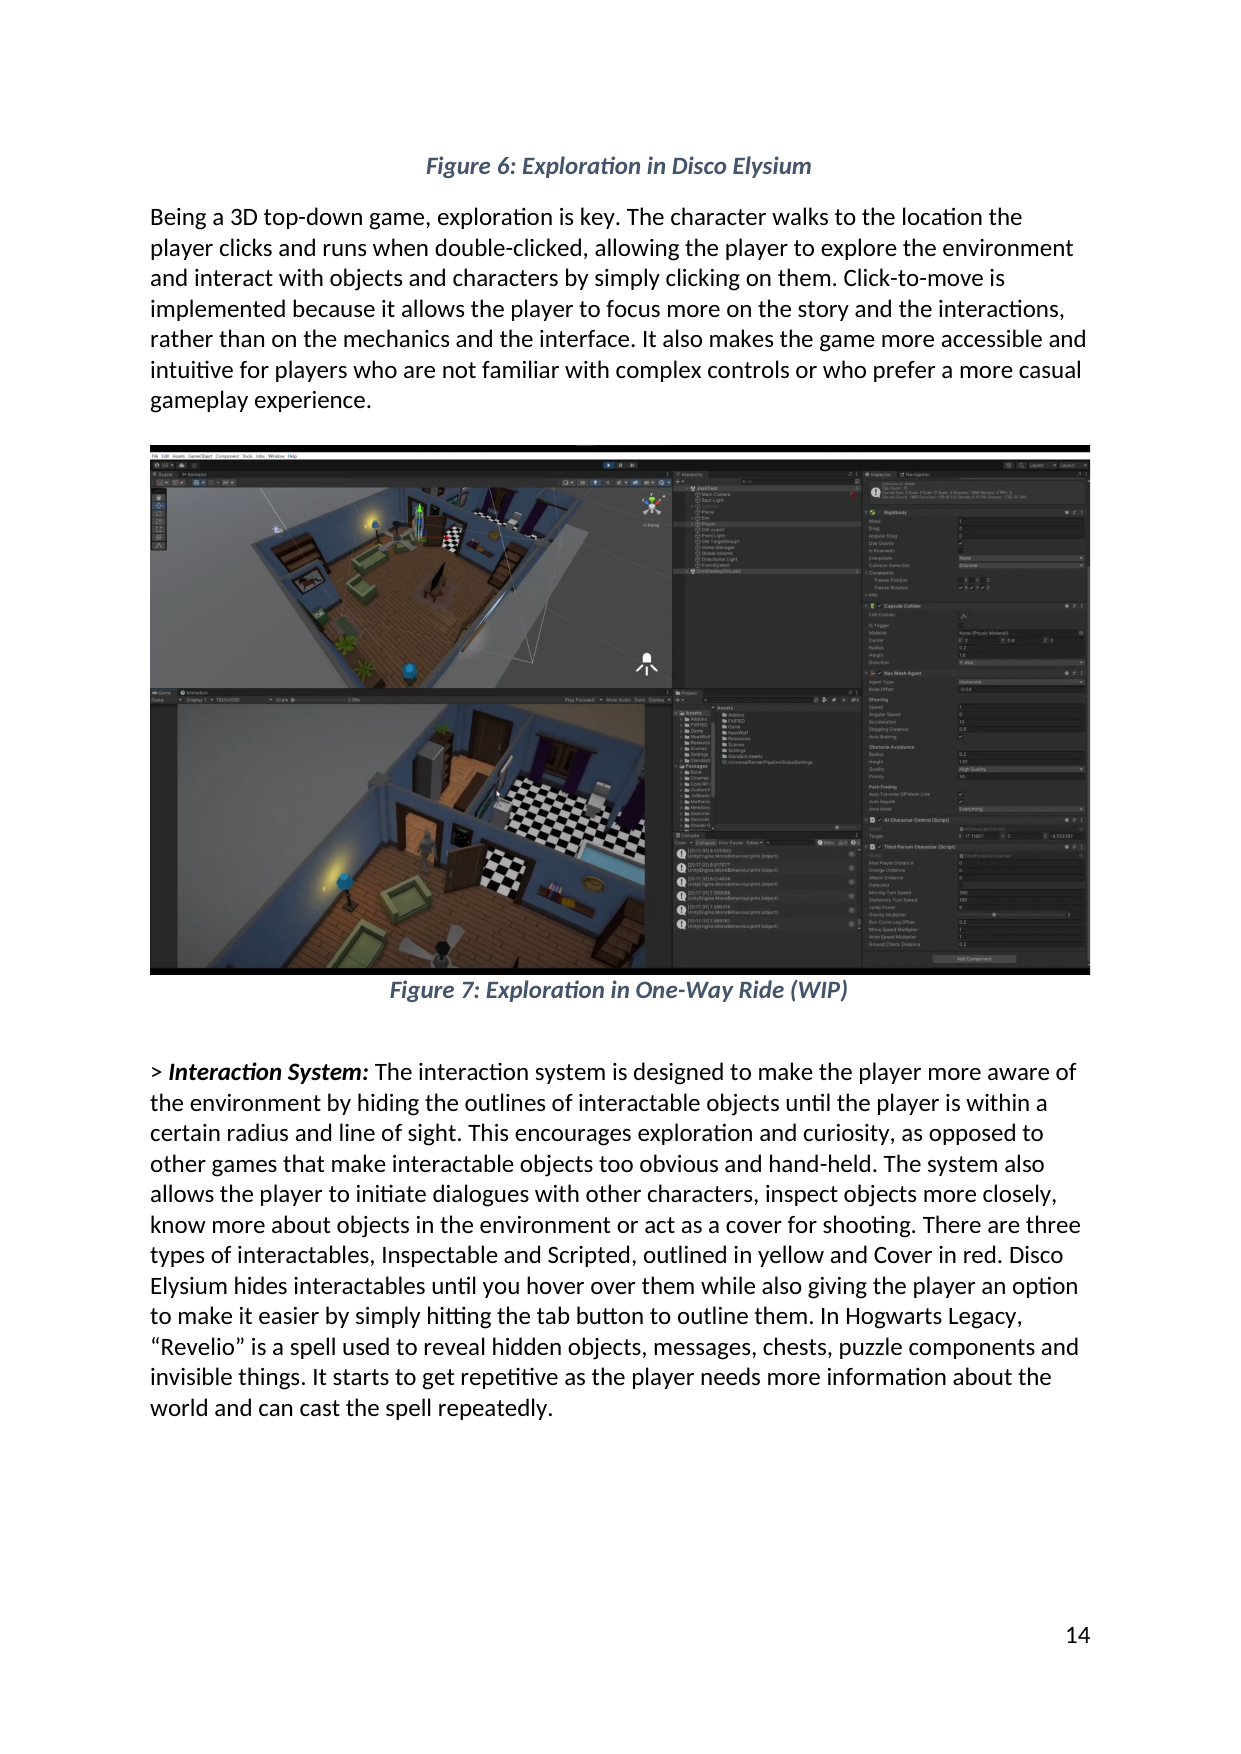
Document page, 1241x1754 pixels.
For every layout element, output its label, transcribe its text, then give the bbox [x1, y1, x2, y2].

picture [150, 445, 1091, 975]
text Figure 7: Exploration in One-Way Ride (WIP) [150, 975, 1090, 1005]
text > Interaction System: The interaction system is designed to make the player more aware of the environment by hiding the outlines of interactable objects until the player is within a certain radius and line of sight. This encourages exploration and curiosity, as opposed to other games that make interactable objects too obvious and hand-held. The system also allows the player to initiate dialogues with other characters, inspect objects more closely, know more about objects in the environment or act as a cover for shooting. There are three types of interactables, Inspectable and Scripted, outlined in yellow and Cover in red. Disco Elysium hides interactables until you hover over them while also giving the player an option to make it easier by simply hitting the tab button to outline them. In Hogwarts Legacy, “Revelio” is a spell used to reveal hidden objects, messages, chests, puzzle components and invisible things. It starts to get repetitive as the player needs more information about the world and can cast the spell repeatedly. [150, 1056, 1090, 1422]
text Being a 3D top-down game, exploration is key. The character walks to the location the player clicks and runs when double-clicked, allowing the player to explore the environment and interact with objects and characters by simply clicking on them. Click-to-move is implemented because it allows the player to focus more on the story and the interactions, rather than on the mechanics and the interface. It also makes the game more accessible and intuitive for players who are not familiar with complex controls or who prefer a more casual gameplay experience. [150, 201, 1090, 415]
text Figure 6: Exploration in Disco Elysium [150, 150, 1090, 181]
